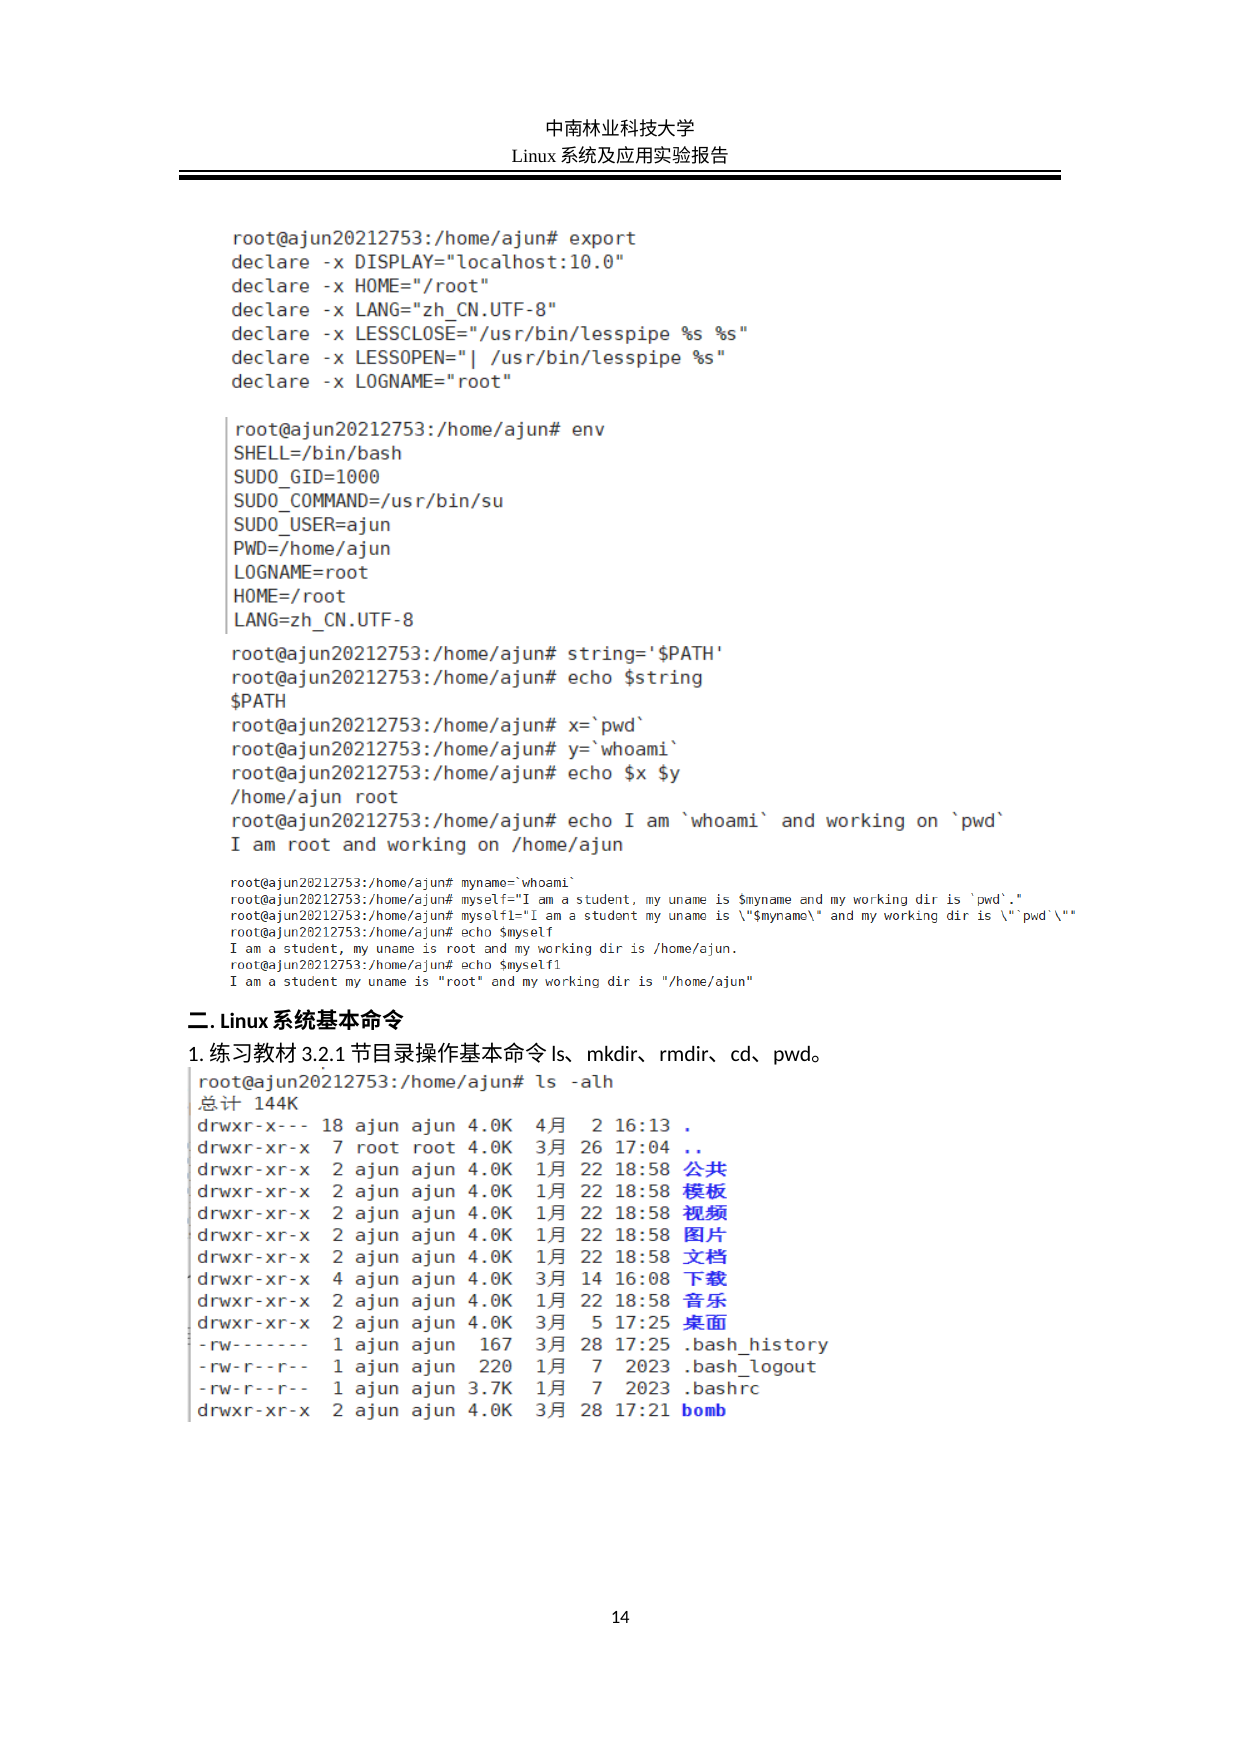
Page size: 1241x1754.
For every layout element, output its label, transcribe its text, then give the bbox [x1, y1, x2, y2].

picture [225, 645, 1019, 856]
picture [225, 872, 1091, 988]
picture [225, 222, 788, 393]
text 二. Linux系统基本命令 [187, 1003, 1053, 1035]
picture [225, 417, 653, 634]
text 1. 练习教材3.2.1节目录操作基本命令ls、mkdir、rmdir、cd、pwd。 [187, 1035, 1053, 1068]
picture [187, 1067, 880, 1422]
